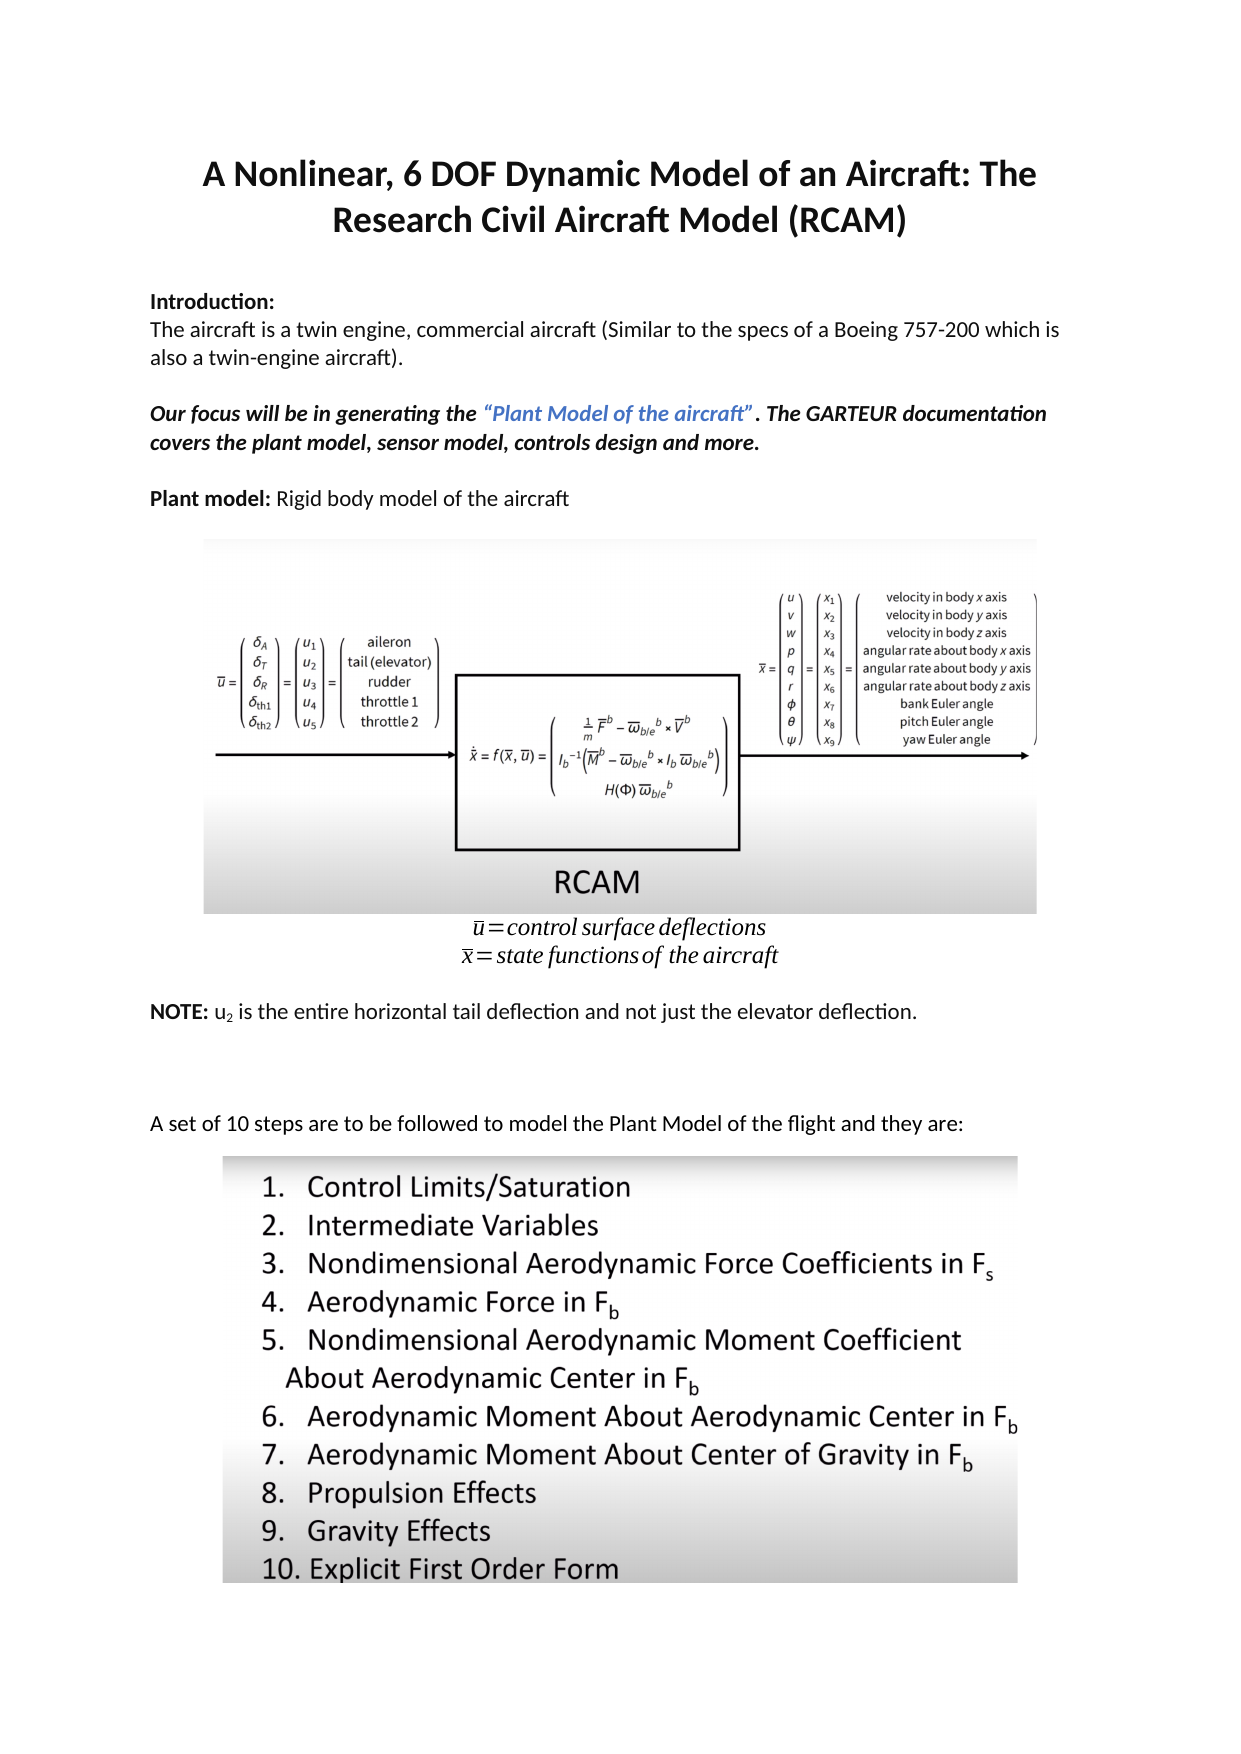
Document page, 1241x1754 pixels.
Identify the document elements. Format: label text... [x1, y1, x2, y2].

text The aircraft is a twin engine, commercial aircraft (Similar to the specs of a Boeing 757-200 which is also a twin-engine aircraft). [150, 316, 1090, 372]
text Plant model: Rigid body model of the aircraft [150, 484, 1090, 512]
picture [222, 1156, 1018, 1583]
text Introduction: [150, 287, 1090, 316]
picture [203, 539, 1037, 914]
text A Nonlinear, 6 DOF Dynamic Model of an Aircraft: The Research Civil Aircraft Model (RCAM) [150, 150, 1090, 242]
text NOTE: u2 is the entire horizontal tail deflection and not just the elevator deflection. [150, 997, 1090, 1025]
text Our focus will be in generating the “Plant Model of the aircraft”. The GARTEUR documentation covers the plant model, sensor model, controls design and more. [150, 399, 1090, 456]
text A set of 10 steps are to be followed to model the Plant Model of the flight and they are: [150, 1109, 1090, 1137]
